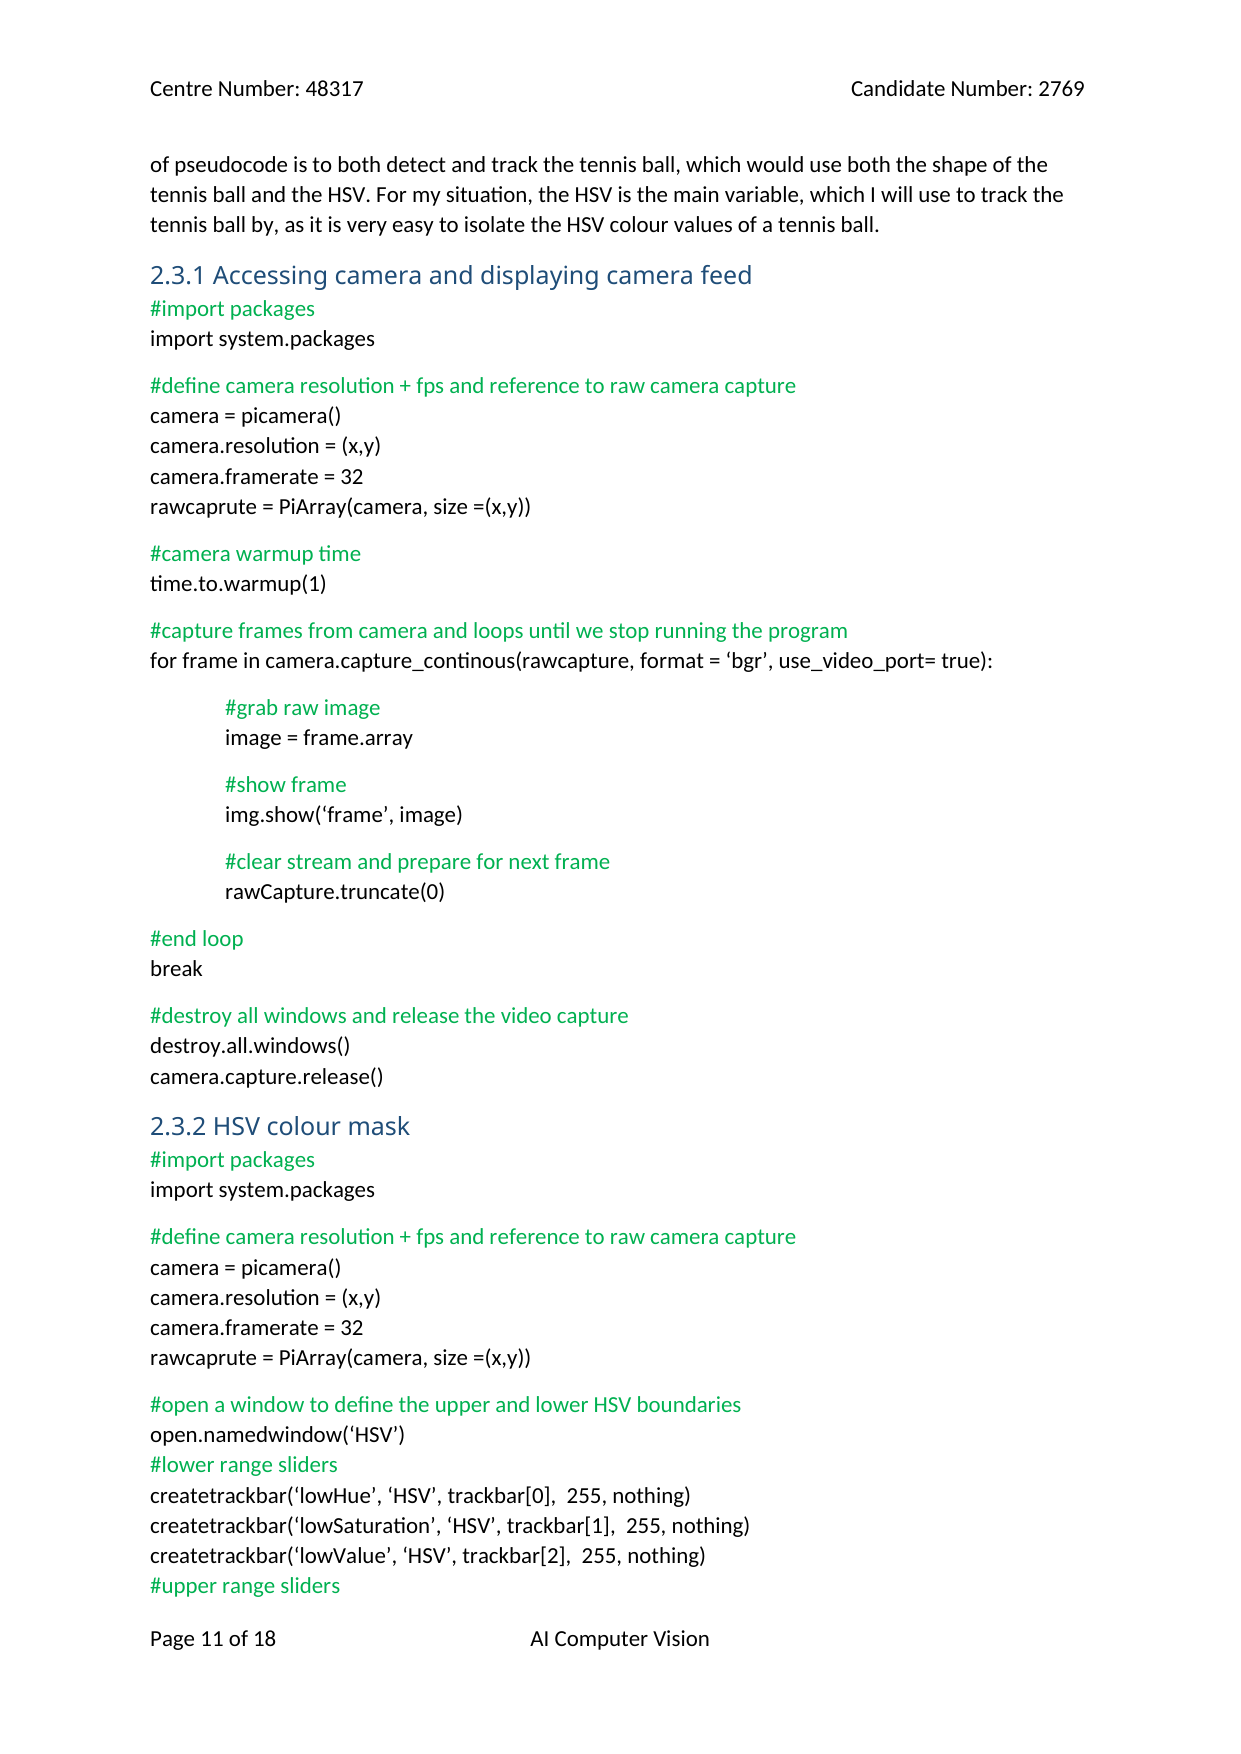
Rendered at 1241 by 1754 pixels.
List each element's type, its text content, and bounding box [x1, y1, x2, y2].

subtitle 2.3.2 HSV colour mask [150, 1109, 1090, 1143]
text #destroy all windows and release the video capture destroy.all.windows() camera.capture.release() [150, 1001, 1090, 1090]
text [150, 150, 1090, 238]
text #show frame img.show(‘frame’, image) [150, 770, 1090, 828]
text #camera warmup time time.to.warmup(1) [150, 539, 1090, 597]
subtitle 2.3.1 Accessing camera and displaying camera feed [150, 257, 1090, 291]
text #capture frames from camera and loops until we stop running the program for frame in camera.capture_continous(rawcapture, format = ‘bgr’, use_video_port= true): [150, 616, 1090, 674]
text #import packages import system.packages [150, 1145, 1090, 1204]
text #import packages import system.packages [150, 294, 1090, 352]
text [150, 1390, 1090, 1599]
text #clear stream and prepare for next frame rawCapture.truncate(0) [150, 847, 1090, 905]
text #grab raw image image = frame.array [225, 693, 1090, 751]
text #end loop break [150, 924, 1090, 982]
text #define camera resolution + fps and reference to raw camera capture camera = picamera() camera.resolution = (x,y) camera.framerate = 32 rawcaprute = PiArray(camera, size =(x,y)) [150, 371, 1090, 520]
text #define camera resolution + fps and reference to raw camera capture camera = picamera() camera.resolution = (x,y) camera.framerate = 32 rawcaprute = PiArray(camera, size =(x,y)) [150, 1222, 1090, 1371]
